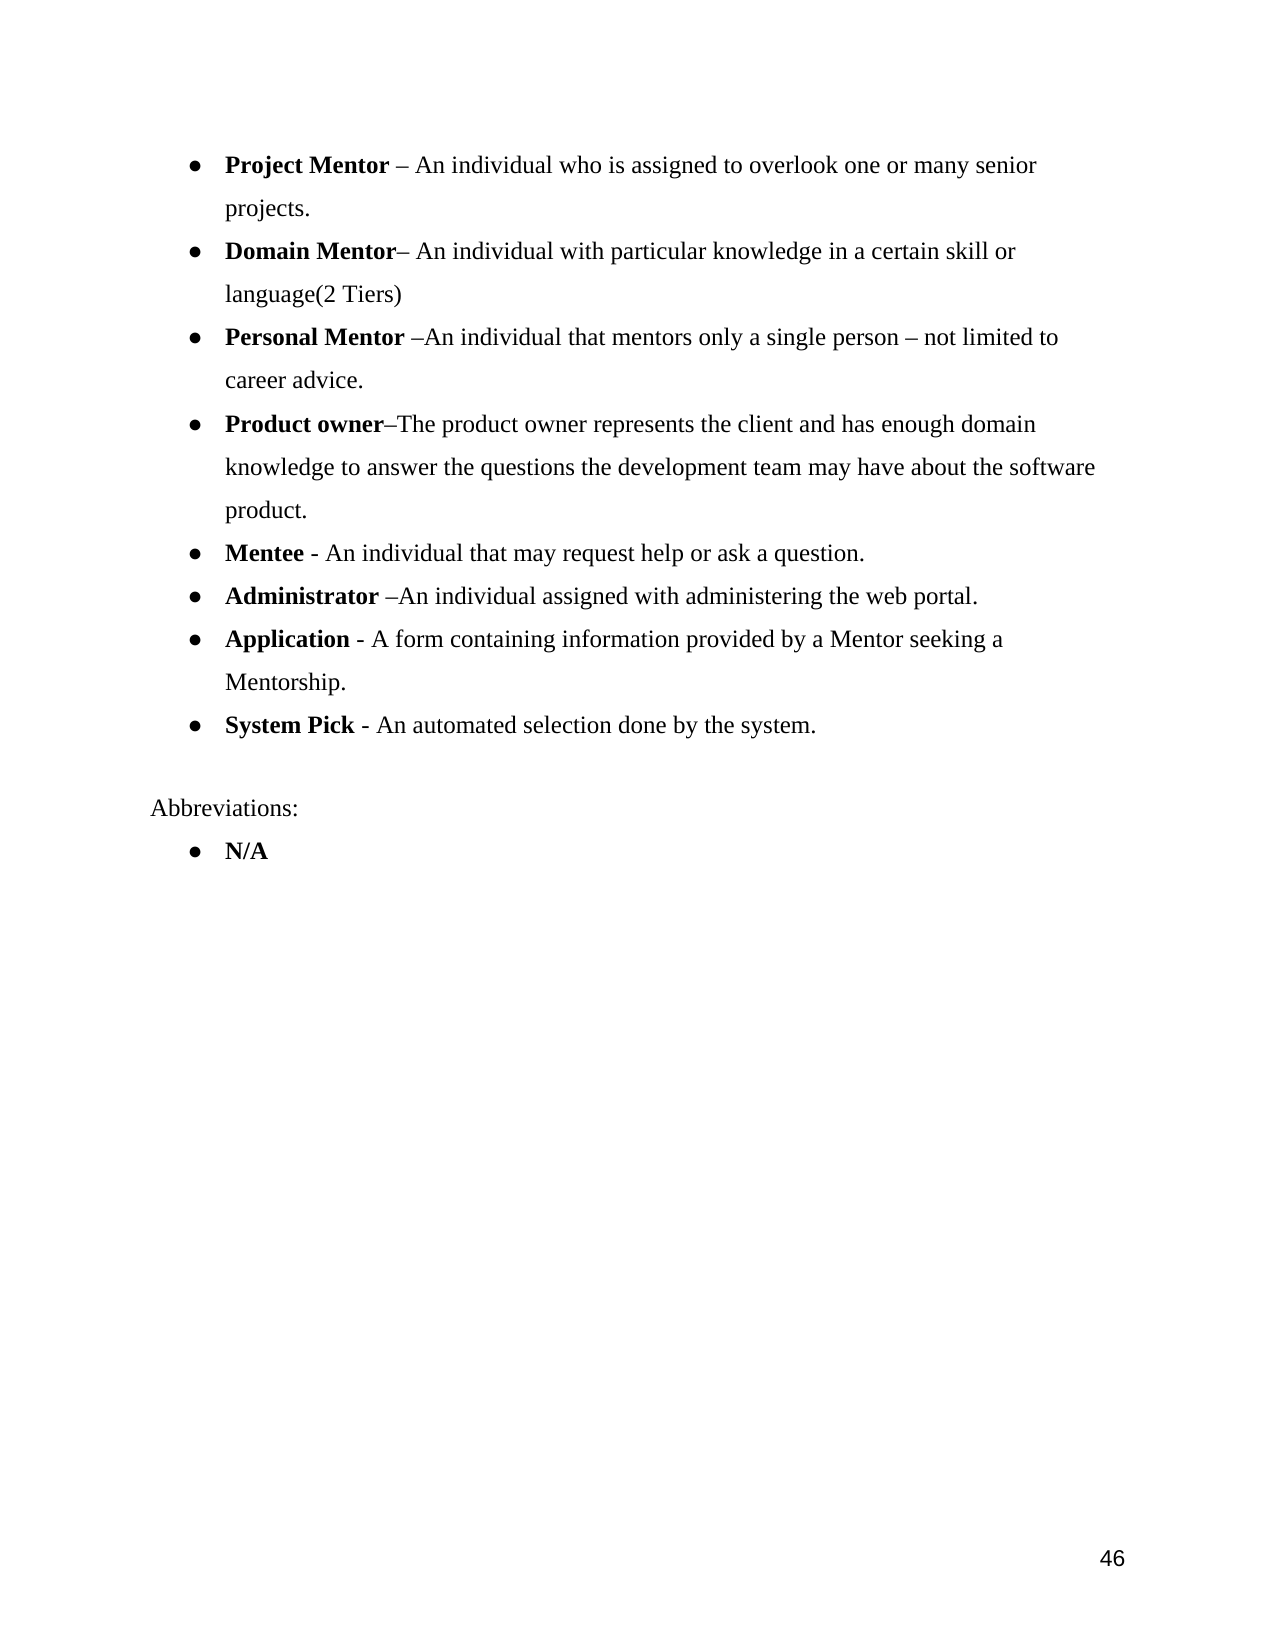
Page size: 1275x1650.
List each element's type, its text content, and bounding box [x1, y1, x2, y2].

list Personal Mentor –An individual that mentors only a single person – not limited to career advice. [187, 322, 1125, 394]
list Project Mentor – An individual who is assigned to overlook one or many senior projects. [187, 150, 1125, 222]
list Application - A form containing information provided by a Mentor seeking a Mentorship. [187, 624, 1125, 696]
list Domain Mentor– An individual with particular knowledge in a certain skill or language(2 Tiers) [187, 236, 1125, 308]
list N/A [187, 836, 1125, 865]
list System Pick - An automated selection done by the system. [187, 711, 1125, 739]
list Administrator –An individual assigned with administering the web portal. [187, 581, 1125, 610]
list Product owner–The product owner represents the client and has enough domain knowledge to answer the questions the development team may have about the software product. [187, 409, 1125, 524]
text Abbreviations: [150, 793, 1125, 822]
list Mentee - An individual that may request help or ask a question. [187, 538, 1125, 567]
